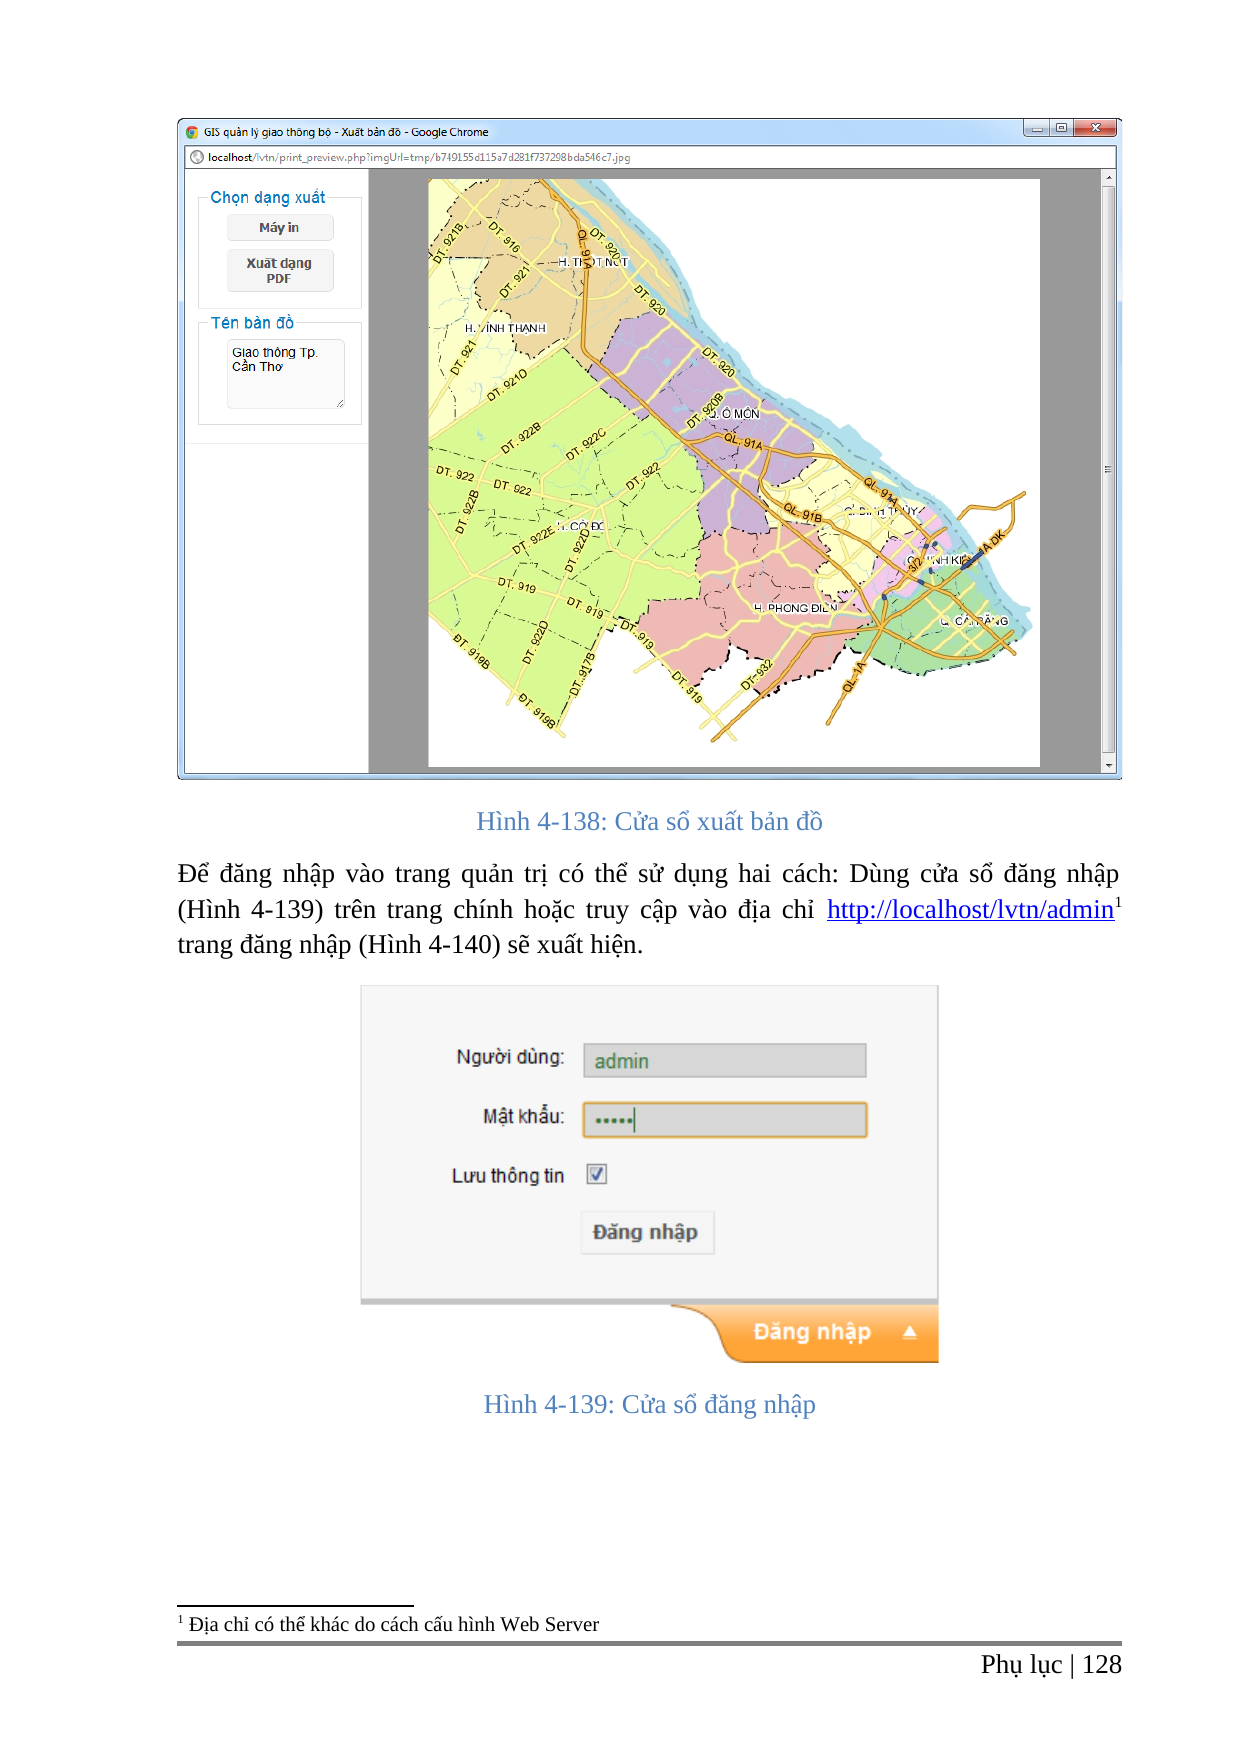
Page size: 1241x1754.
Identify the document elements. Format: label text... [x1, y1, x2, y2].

picture [360, 985, 939, 1363]
picture [177, 118, 1123, 780]
